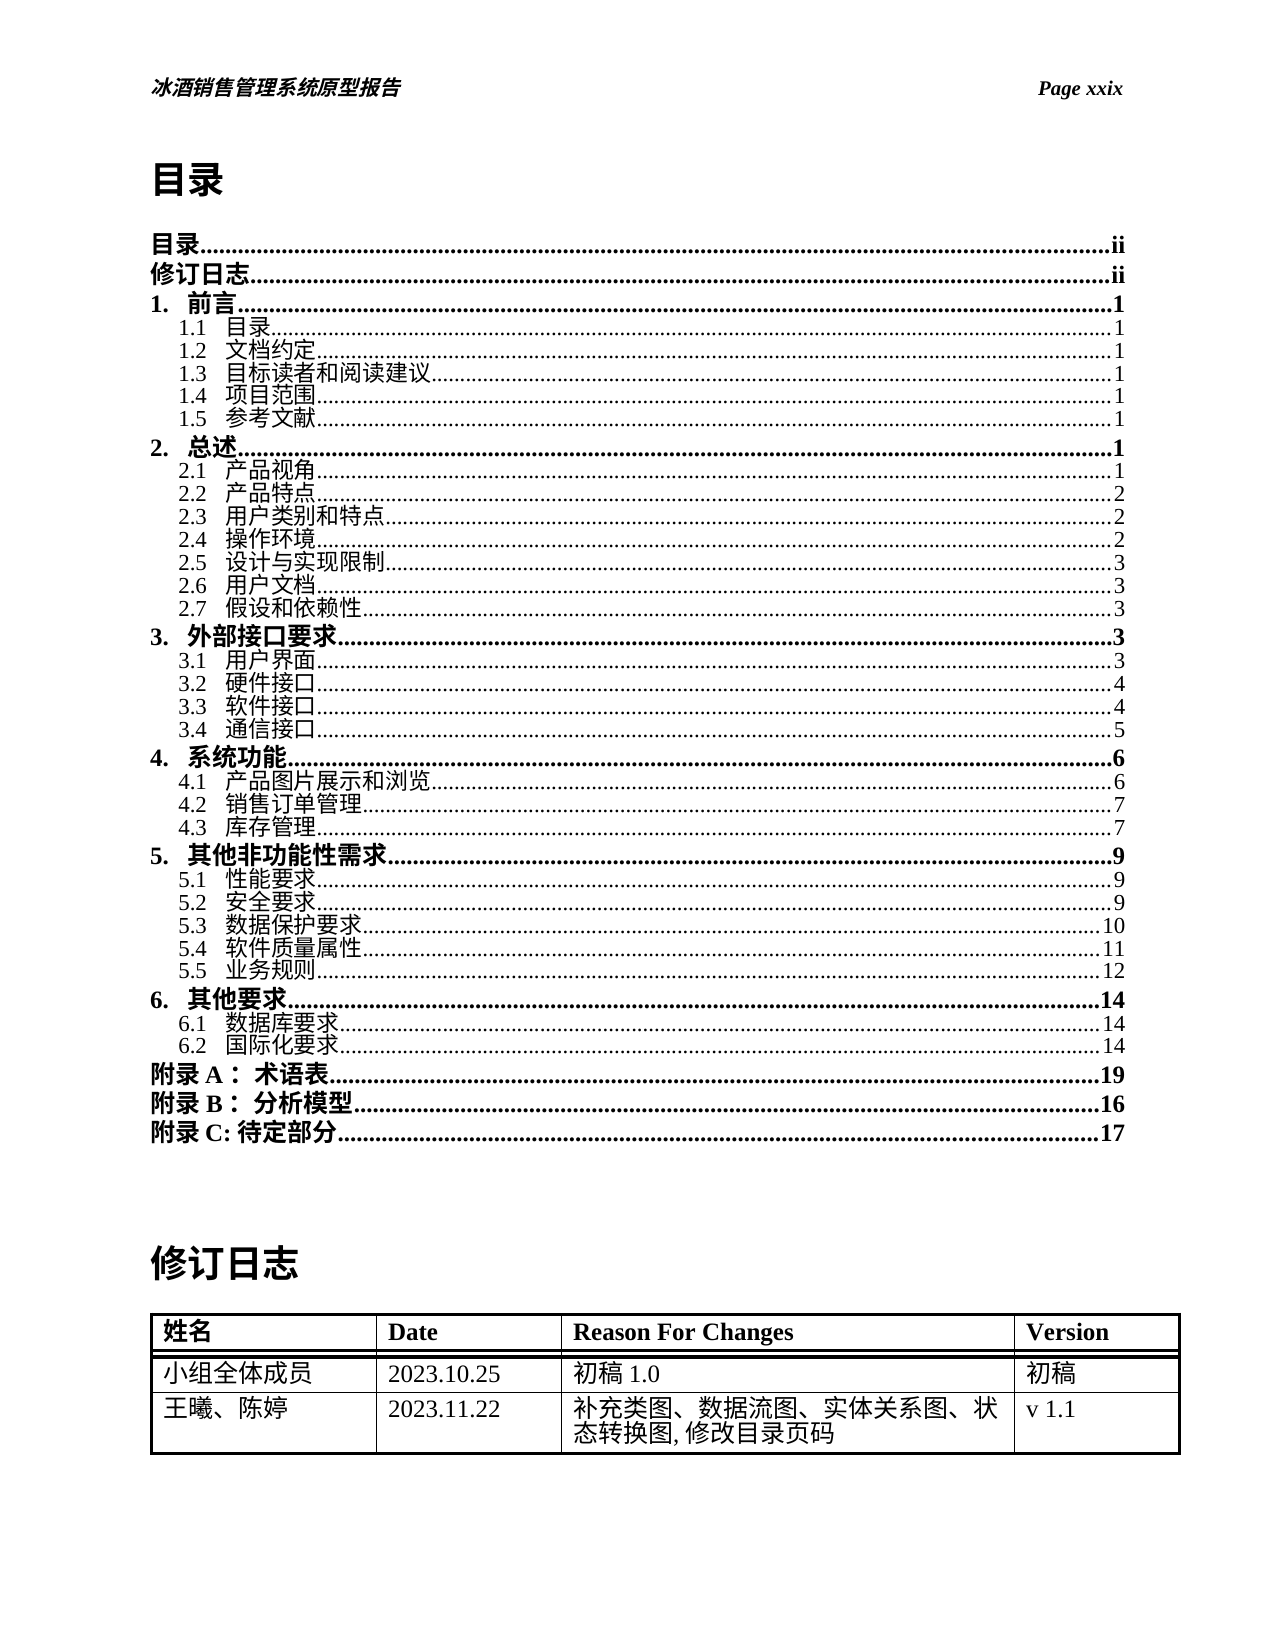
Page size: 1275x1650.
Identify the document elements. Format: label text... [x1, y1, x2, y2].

text 5. 其他非功能性需求 9 [150, 846, 1125, 869]
table_cell 补充类图、数据流图、实体关系图、状态转换图, 修改目录页码 [562, 1393, 1014, 1452]
text 1.3 目标读者和阅读建议 1 [178, 363, 1125, 386]
text 6.1 数据库要求 14 [178, 1013, 1125, 1036]
text 修订日志 [150, 1233, 1125, 1288]
text 3.2 硬件接口 4 [178, 673, 1125, 696]
text 2.5 设计与实现限制 3 [178, 552, 1125, 575]
text 4.3 库存管理 7 [178, 817, 1125, 840]
text 附录 B ：分析模型 16 [150, 1094, 1125, 1117]
text 6. 其他要求 14 [150, 990, 1125, 1013]
text 5.3 数据保护要求 10 [178, 915, 1125, 938]
table_header Version [1015, 1316, 1178, 1349]
text 附录A ：术语表 19 [150, 1065, 1125, 1088]
table_cell 王曦、陈婷 [153, 1393, 376, 1452]
text 3.4 通信接口 5 [178, 719, 1125, 742]
text 5.2 安全要求 9 [178, 892, 1125, 915]
text 2.7 假设和依赖性 3 [178, 598, 1125, 621]
text 2.2 产品特点 2 [178, 483, 1125, 506]
table_cell 2023.10.25 [377, 1359, 561, 1392]
text 目录 [150, 150, 1125, 204]
text 5.1 性能要求 9 [178, 869, 1125, 892]
text 2.3 用户类别和特点 2 [178, 506, 1125, 529]
text 1.5 参考文献 1 [178, 408, 1125, 431]
text 1.4 项目范围 1 [178, 386, 1125, 408]
text 2.6 用户文档 3 [178, 575, 1125, 598]
table_cell 初稿 [1015, 1359, 1178, 1392]
text 5.5 业务规则 12 [178, 961, 1125, 983]
text 修订日志 ii [150, 265, 1125, 288]
text 4. 系统功能 6 [150, 748, 1125, 771]
text 3. 外部接口要求 3 [150, 627, 1125, 650]
text 1.2 文档约定 1 [178, 340, 1125, 363]
table_cell 小组全体成员 [153, 1359, 376, 1392]
text 3.1 用户界面 3 [178, 650, 1125, 673]
text 1.1 目录 1 [178, 317, 1125, 340]
table_header 姓名 [153, 1316, 376, 1349]
text 目录 ii [150, 236, 1125, 258]
table_cell 初稿 1.0 [562, 1359, 1014, 1392]
text 2.4 操作环境 2 [178, 529, 1125, 552]
text 5.4 软件质量属性 11 [178, 938, 1125, 961]
text 3.3 软件接口 4 [178, 696, 1125, 719]
table_cell v 1.1 [1015, 1393, 1178, 1452]
table_header Date [377, 1316, 561, 1349]
table_header Reason For Changes [562, 1316, 1014, 1349]
text 4.1 产品图片展示和浏览 6 [178, 771, 1125, 794]
text 1. 前言 1 [150, 294, 1125, 317]
text 6.2 国际化要求 14 [178, 1036, 1125, 1058]
table_cell 2023.11.22 [377, 1393, 561, 1452]
text 4.2 销售订单管理 7 [178, 794, 1125, 817]
text 2.1 产品视角 1 [178, 461, 1125, 483]
text 附录C: 待定部分 17 [150, 1123, 1125, 1146]
text 2. 总述 1 [150, 438, 1125, 461]
